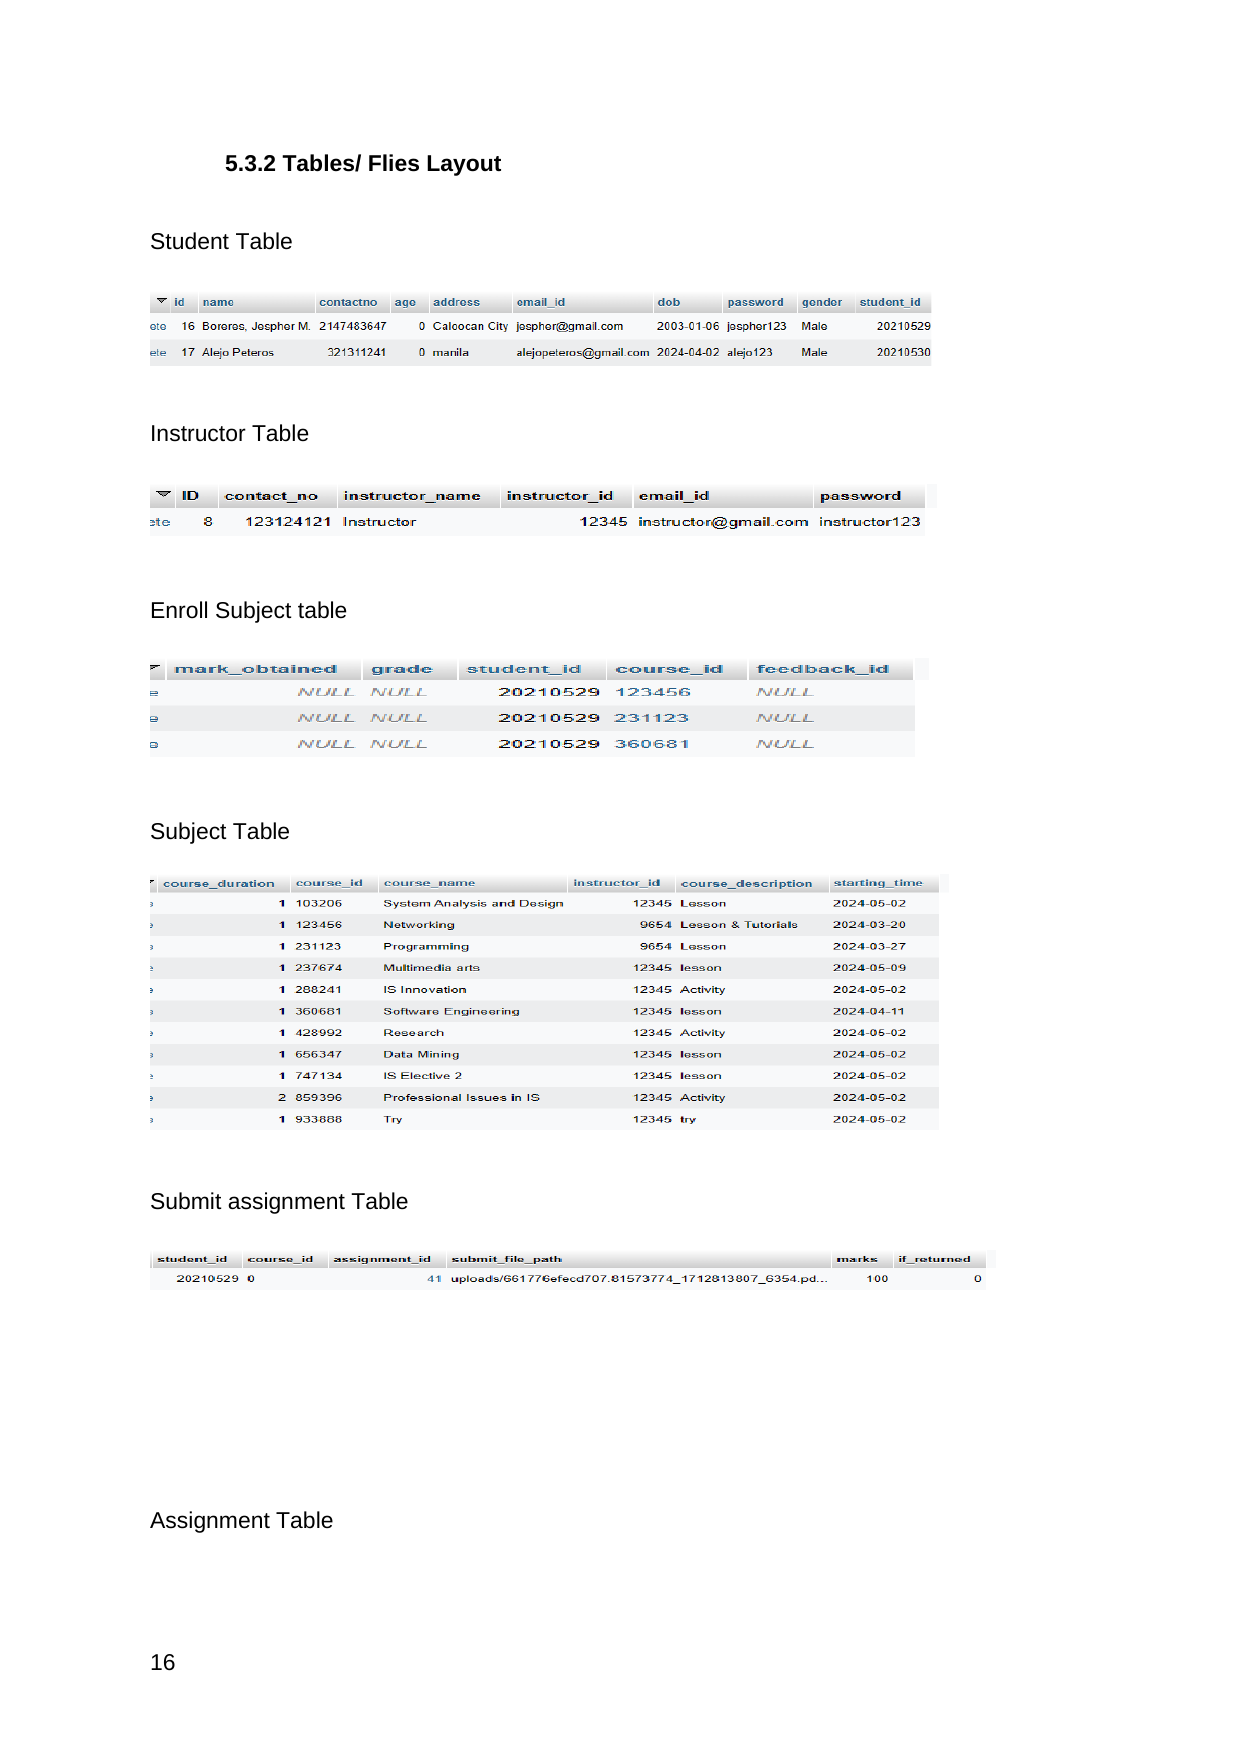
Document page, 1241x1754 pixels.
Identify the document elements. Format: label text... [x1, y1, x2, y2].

picture [150, 872, 954, 1137]
text Enroll Subject table [150, 597, 1090, 623]
picture [150, 475, 954, 546]
text Instructor Table [150, 420, 1090, 447]
text Student Table [150, 228, 1090, 254]
text Assignment Table [150, 1507, 1090, 1533]
picture [150, 1243, 1001, 1300]
picture [150, 282, 932, 369]
picture [150, 652, 932, 767]
text 5.3.2 Tables/ Flies Layout [150, 150, 1090, 176]
text Subject Table [150, 818, 1090, 844]
text Submit assignment Table [150, 1188, 1090, 1215]
